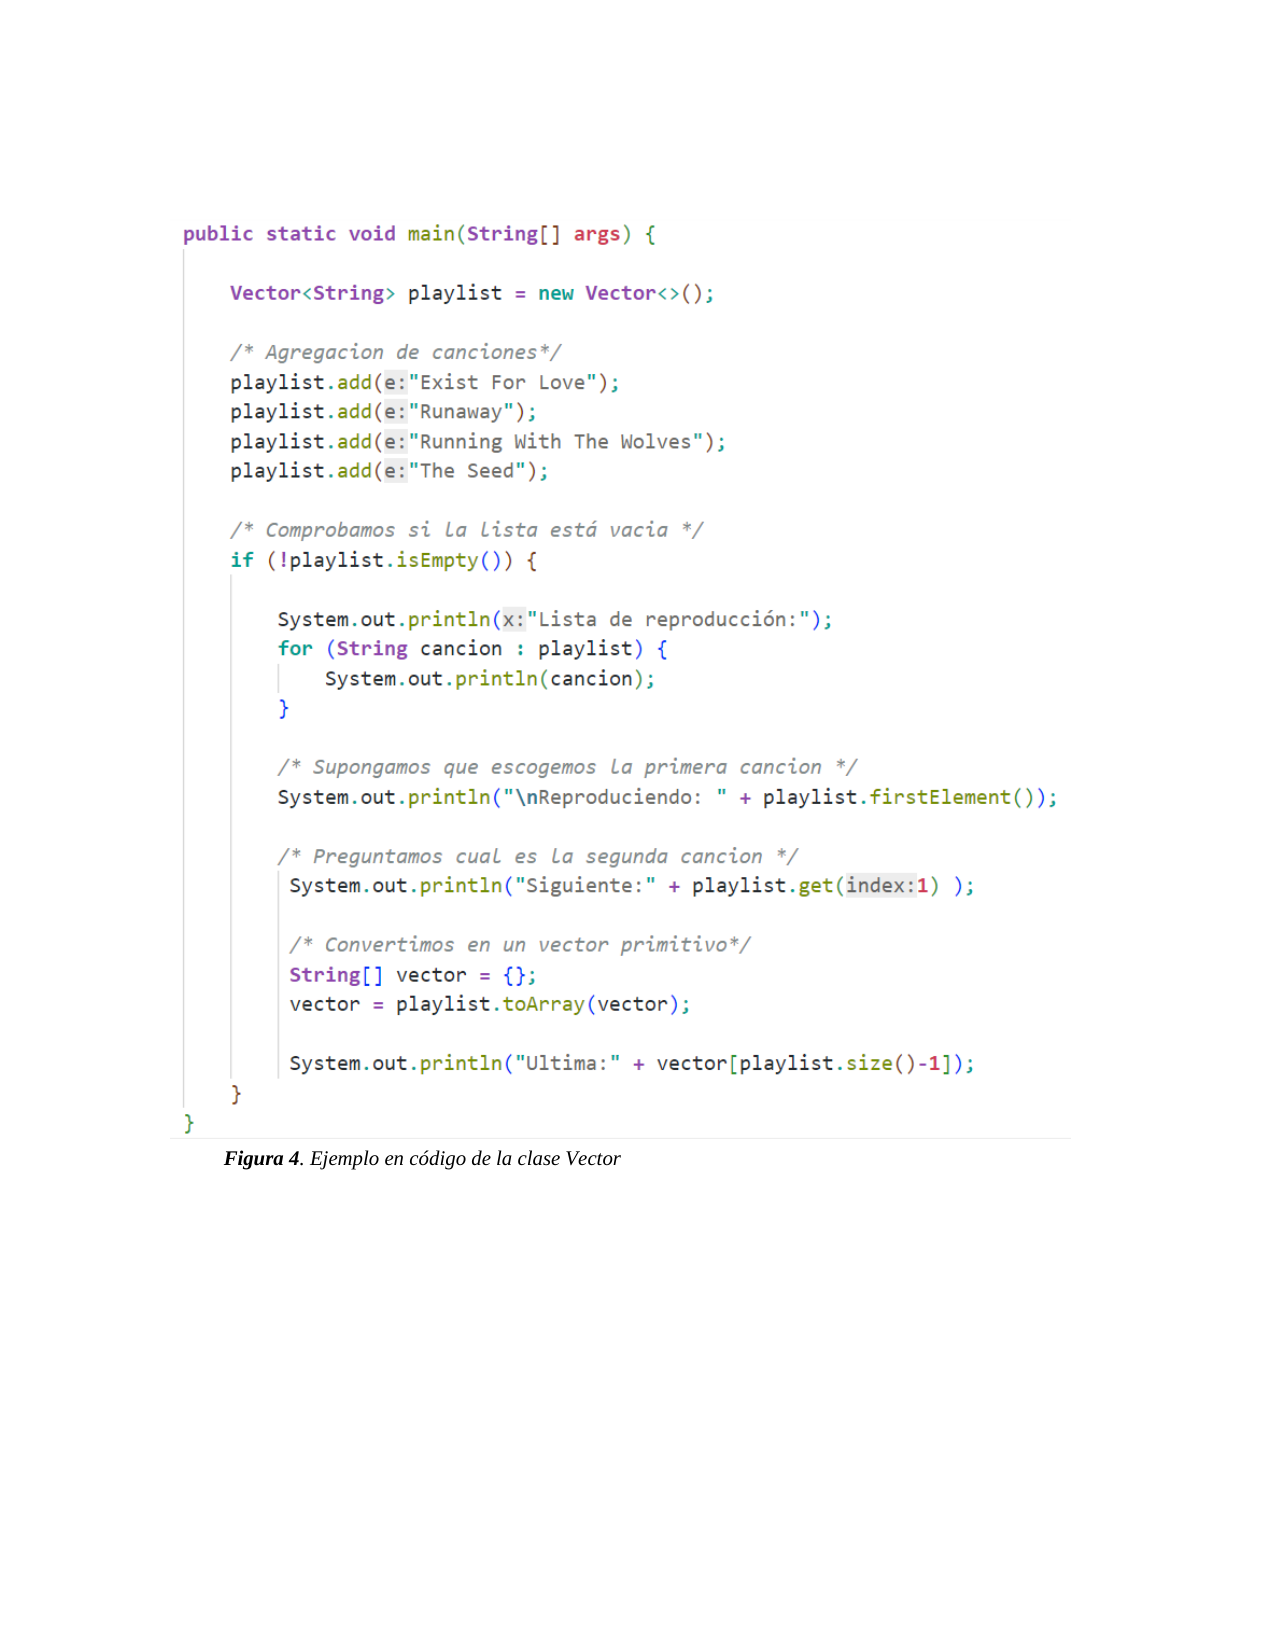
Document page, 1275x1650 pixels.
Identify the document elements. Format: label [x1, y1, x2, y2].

picture [170, 219, 1071, 1139]
